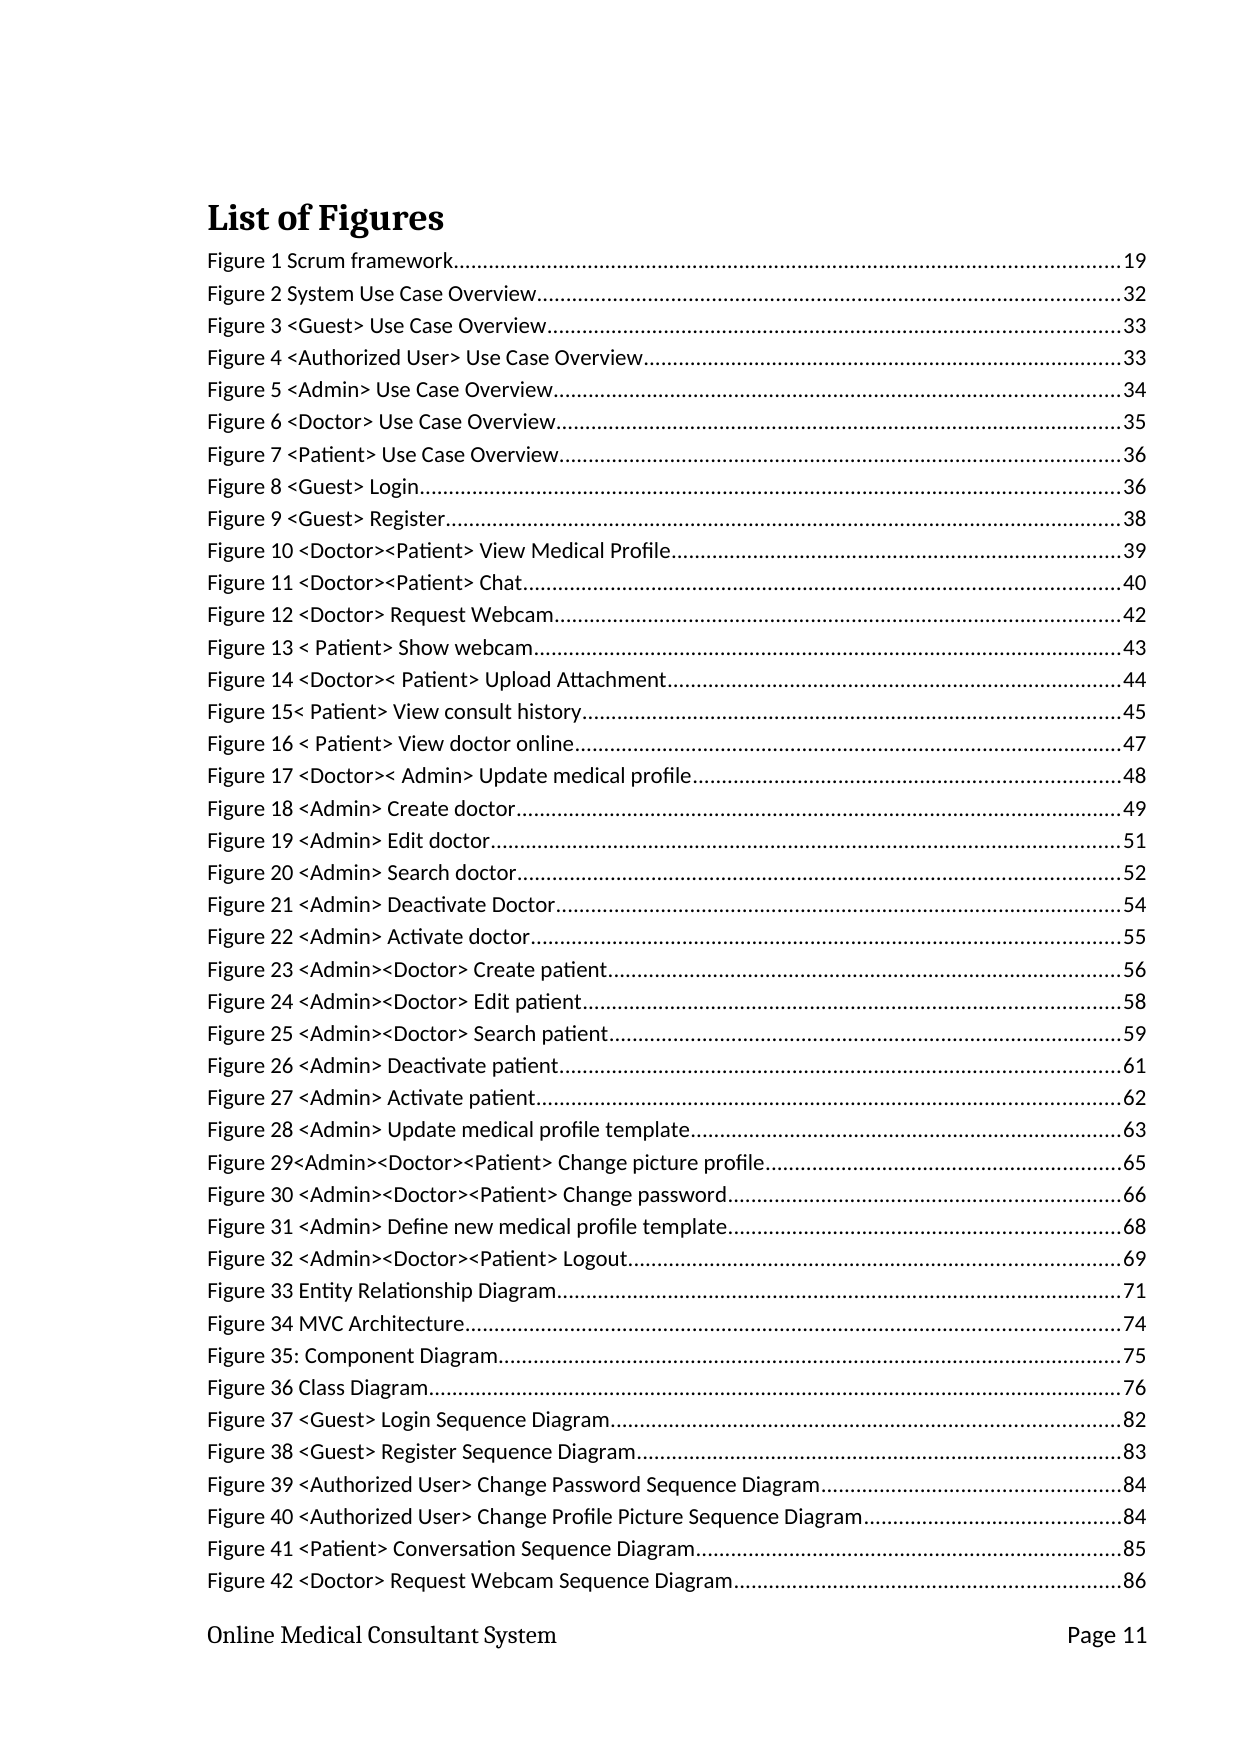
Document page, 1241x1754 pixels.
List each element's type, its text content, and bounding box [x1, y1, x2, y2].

text Figure 39 <Authorized User> Change Password Sequence Diagram 84 [207, 1470, 1122, 1498]
text Figure 13 < Patient> Show webcam 43 [207, 633, 1122, 661]
text Figure 25 <Admin><Doctor> Search patient 59 [207, 1019, 1122, 1047]
text Figure 29<Admin><Doctor><Patient> Change picture profile 65 [207, 1148, 1122, 1176]
text Figure 4 <Authorized User> Use Case Overview 33 [207, 343, 1122, 371]
text Figure 3 <Guest> Use Case Overview 33 [207, 311, 1122, 339]
text Figure 40 <Authorized User> Change Profile Picture Sequence Diagram 84 [207, 1502, 1122, 1530]
text Figure 32 <Admin><Doctor><Patient> Logout 69 [207, 1244, 1122, 1272]
text Figure 28 <Admin> Update medical profile template 63 [207, 1116, 1122, 1144]
text Figure 11 <Doctor><Patient> Chat 40 [207, 568, 1122, 596]
text Figure 31 <Admin> Define new medical profile template 68 [207, 1212, 1122, 1240]
text Figure 35: Component Diagram 75 [207, 1341, 1122, 1369]
text Figure 30 <Admin><Doctor><Patient> Change password 66 [207, 1180, 1122, 1208]
text Figure 33 Entity Relationship Diagram 71 [207, 1277, 1122, 1304]
text Figure 26 <Admin> Deactivate patient 61 [207, 1051, 1122, 1079]
text Figure 24 <Admin><Doctor> Edit patient 58 [207, 987, 1122, 1015]
text Figure 34 MVC Architecture 74 [207, 1309, 1122, 1337]
text Figure 42 <Doctor> Request Webcam Sequence Diagram 86 [207, 1566, 1122, 1594]
text Figure 15< Patient> View consult history 45 [207, 697, 1122, 725]
subtitle List of Figures [207, 197, 1122, 240]
text Figure 19 <Admin> Edit doctor 51 [207, 826, 1122, 854]
text Figure 12 <Doctor> Request Webcam 42 [207, 601, 1122, 629]
text Figure 14 <Doctor>< Patient> Upload Attachment 44 [207, 665, 1122, 693]
text Figure 18 <Admin> Create doctor 49 [207, 794, 1122, 822]
text Figure 5 <Admin> Use Case Overview 34 [207, 375, 1122, 403]
text Figure 22 <Admin> Activate doctor 55 [207, 922, 1122, 951]
text Figure 7 <Patient> Use Case Overview 36 [207, 440, 1122, 468]
text Figure 10 <Doctor><Patient> View Medical Profile 39 [207, 536, 1122, 564]
text Figure 1 Scrum framework 19 [207, 247, 1122, 274]
text Figure 6 <Doctor> Use Case Overview 35 [207, 407, 1122, 436]
text Figure 21 <Admin> Deactivate Doctor 54 [207, 890, 1122, 918]
text Figure 23 <Admin><Doctor> Create patient 56 [207, 955, 1122, 983]
text Figure 38 <Guest> Register Sequence Diagram 83 [207, 1437, 1122, 1466]
text Figure 37 <Guest> Login Sequence Diagram 82 [207, 1405, 1122, 1433]
text Figure 8 <Guest> Login 36 [207, 472, 1122, 500]
text Figure 16 < Patient> View doctor online 47 [207, 729, 1122, 757]
text Figure 36 Class Diagram 76 [207, 1373, 1122, 1401]
text Figure 20 <Admin> Search doctor 52 [207, 858, 1122, 886]
text Figure 2 System Use Case Overview 32 [207, 279, 1122, 307]
text Figure 17 <Doctor>< Admin> Update medical profile 48 [207, 762, 1122, 789]
text Figure 27 <Admin> Activate patient 62 [207, 1083, 1122, 1111]
text Figure 9 <Guest> Register 38 [207, 504, 1122, 532]
text Figure 41 <Patient> Conversation Sequence Diagram 85 [207, 1534, 1122, 1562]
